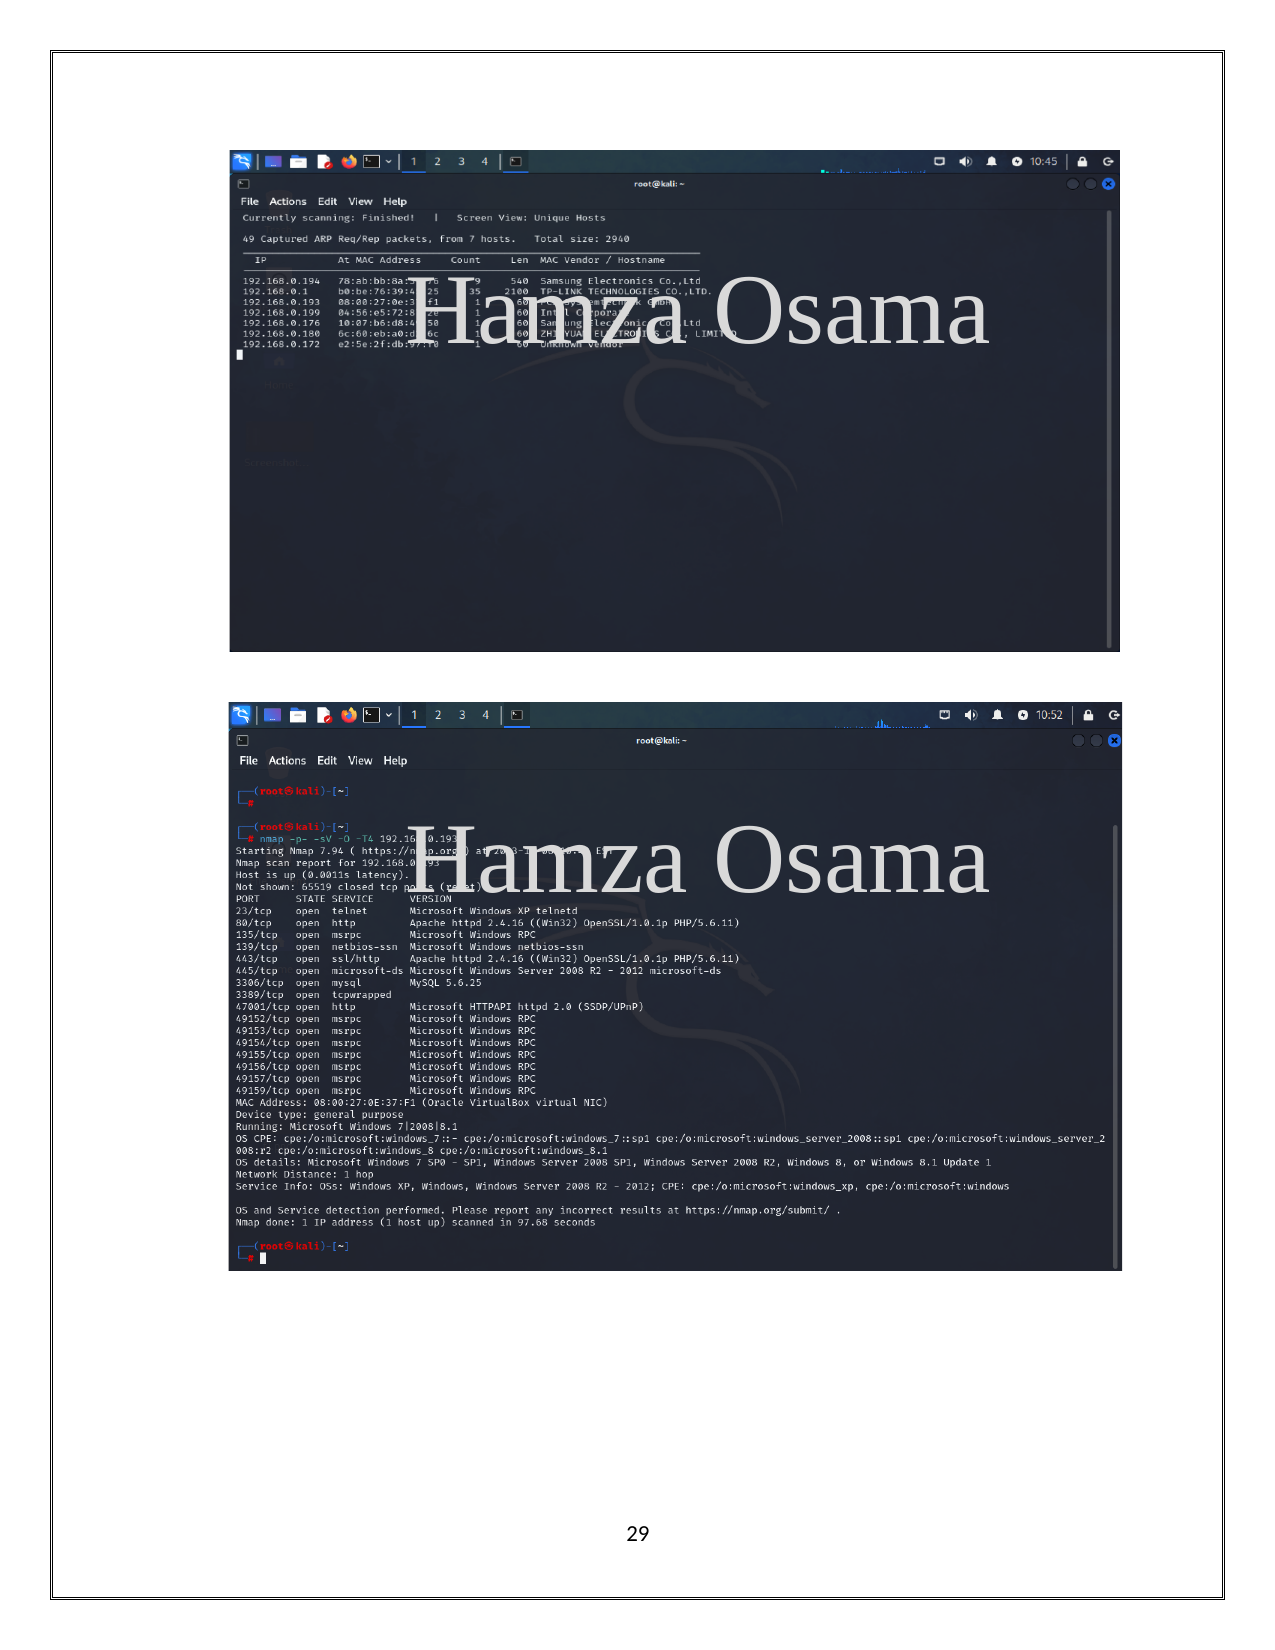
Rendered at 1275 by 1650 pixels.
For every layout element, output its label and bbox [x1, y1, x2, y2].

picture [229, 150, 1120, 652]
picture [228, 702, 1122, 1271]
